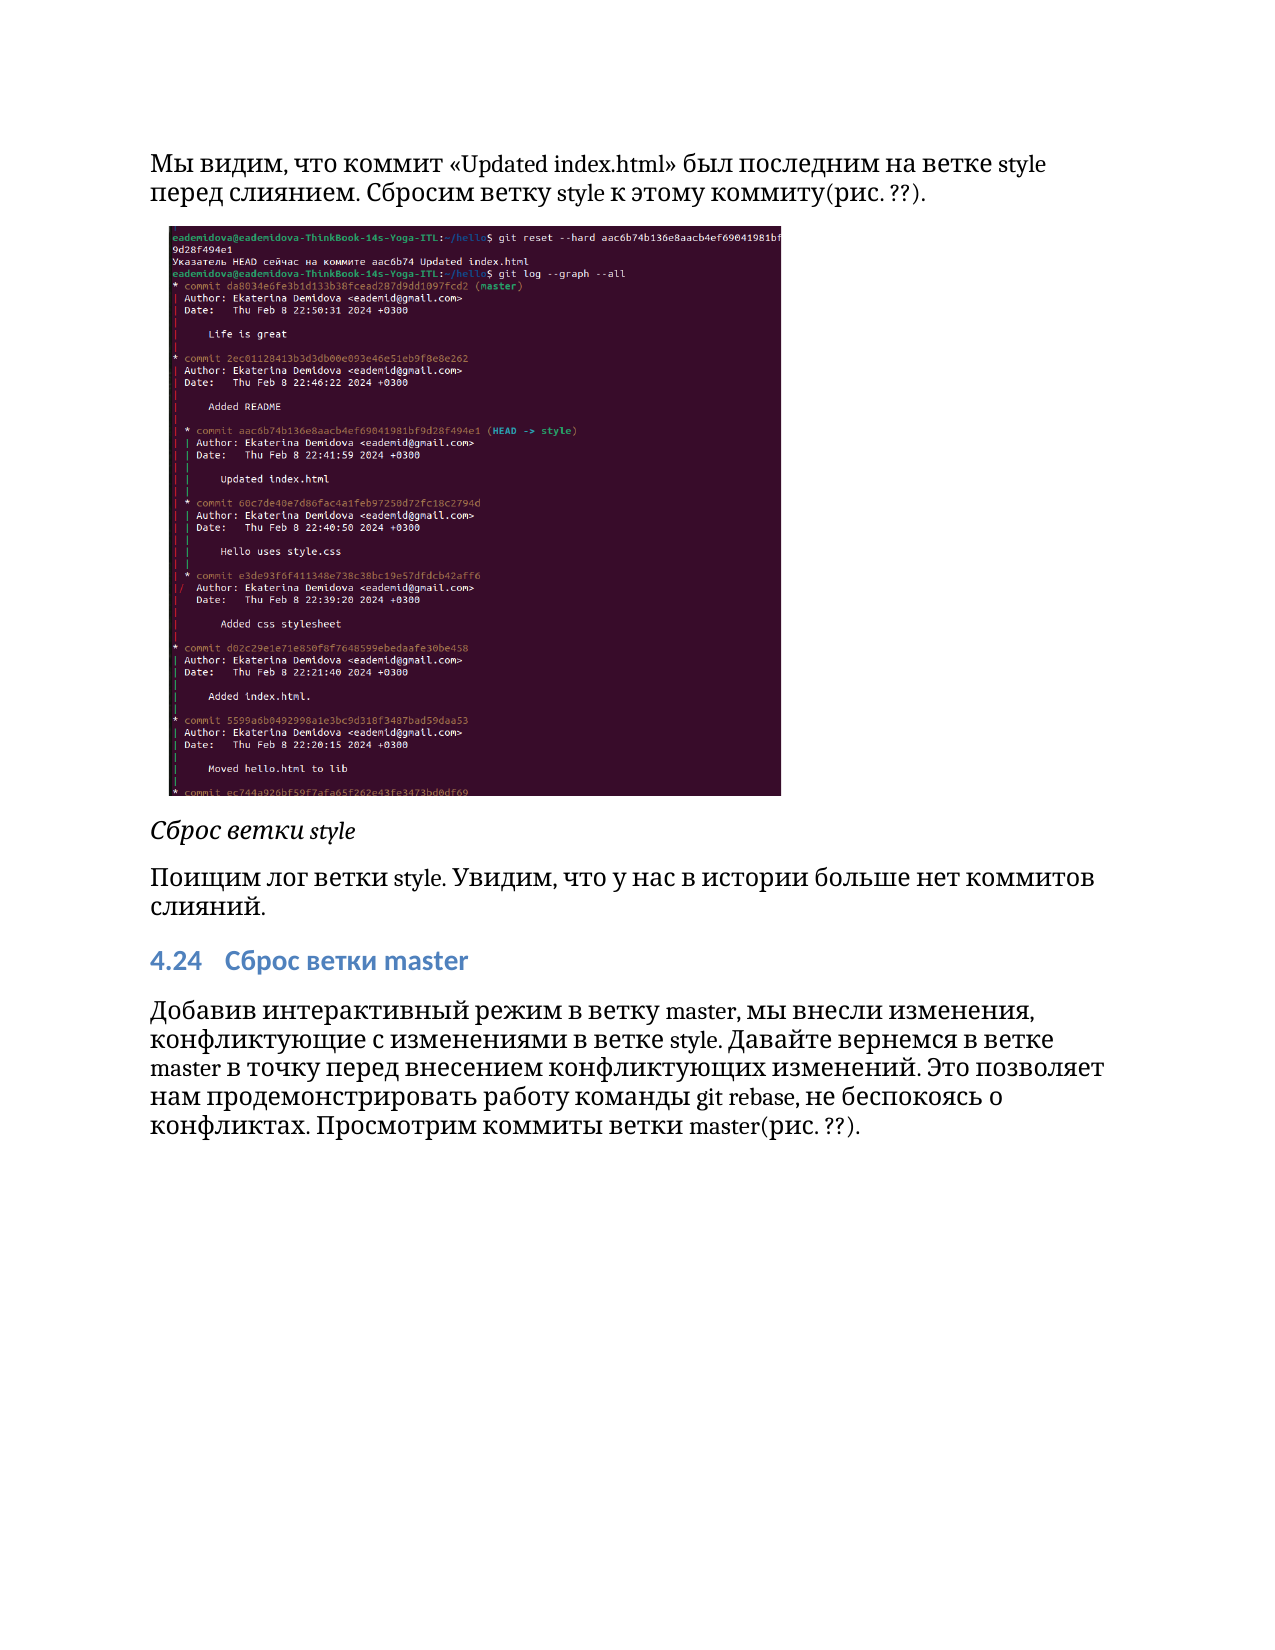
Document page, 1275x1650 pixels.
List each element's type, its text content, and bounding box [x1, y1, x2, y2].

text Сброс ветки style [150, 817, 1125, 845]
picture [168, 226, 782, 796]
text Мы видим, что коммит «Updated index.html» был последним на ветке style перед слиянием. Сбросим ветку style к этому коммиту(рис. ??). [150, 150, 1125, 207]
text Добавив интерактивный режим в ветку master, мы внесли изменения, конфликтующие с изменениями в ветке style. Давайте вернемся в ветке master в точку перед внесением конфликтующих изменений. Это позволяет нам продемонстрировать работу команды git rebase, не беспокоясь о конфликтах. Просмотрим коммиты ветки master(рис. ??). [150, 997, 1125, 1141]
subtitle 4.24 Сброс ветки master [150, 942, 1125, 978]
text Поищим лог ветки style. Увидим, что у нас в истории больше нет коммитов слияний. [150, 864, 1125, 922]
